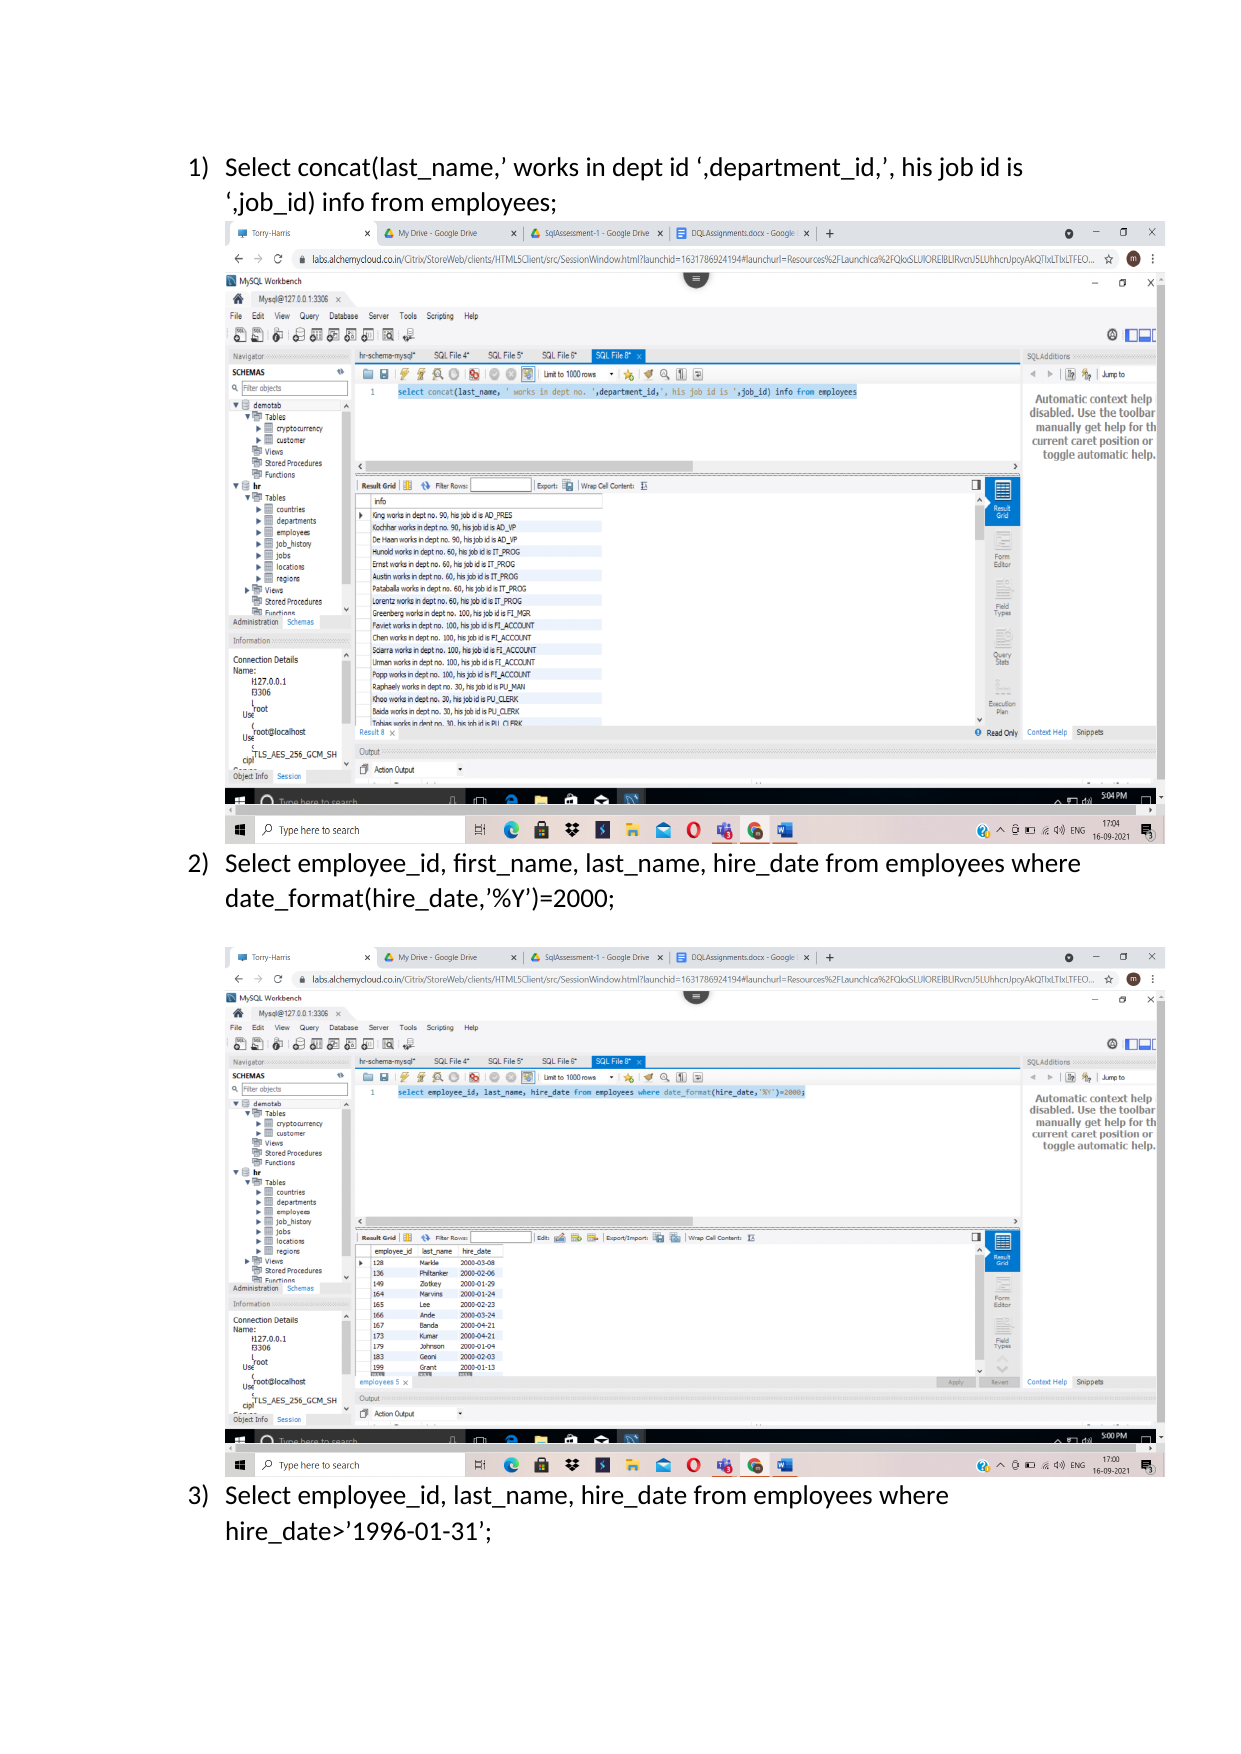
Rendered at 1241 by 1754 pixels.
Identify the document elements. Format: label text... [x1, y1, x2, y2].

picture [225, 221, 1166, 844]
list Select employee_id, last_name, hire_date from employees where hire_date>’1996-01-31’; [187, 1478, 1090, 1547]
picture [225, 947, 1166, 1477]
list Select employee_id, first_name, last_name, hire_date from employees where date_format(hire_date,’%Y’)=2000; [187, 846, 1090, 914]
list Select concat(last_name,’ works in dept id ‘,department_id,’, his job id is ‘,job_id) info from employees; [187, 150, 1090, 219]
